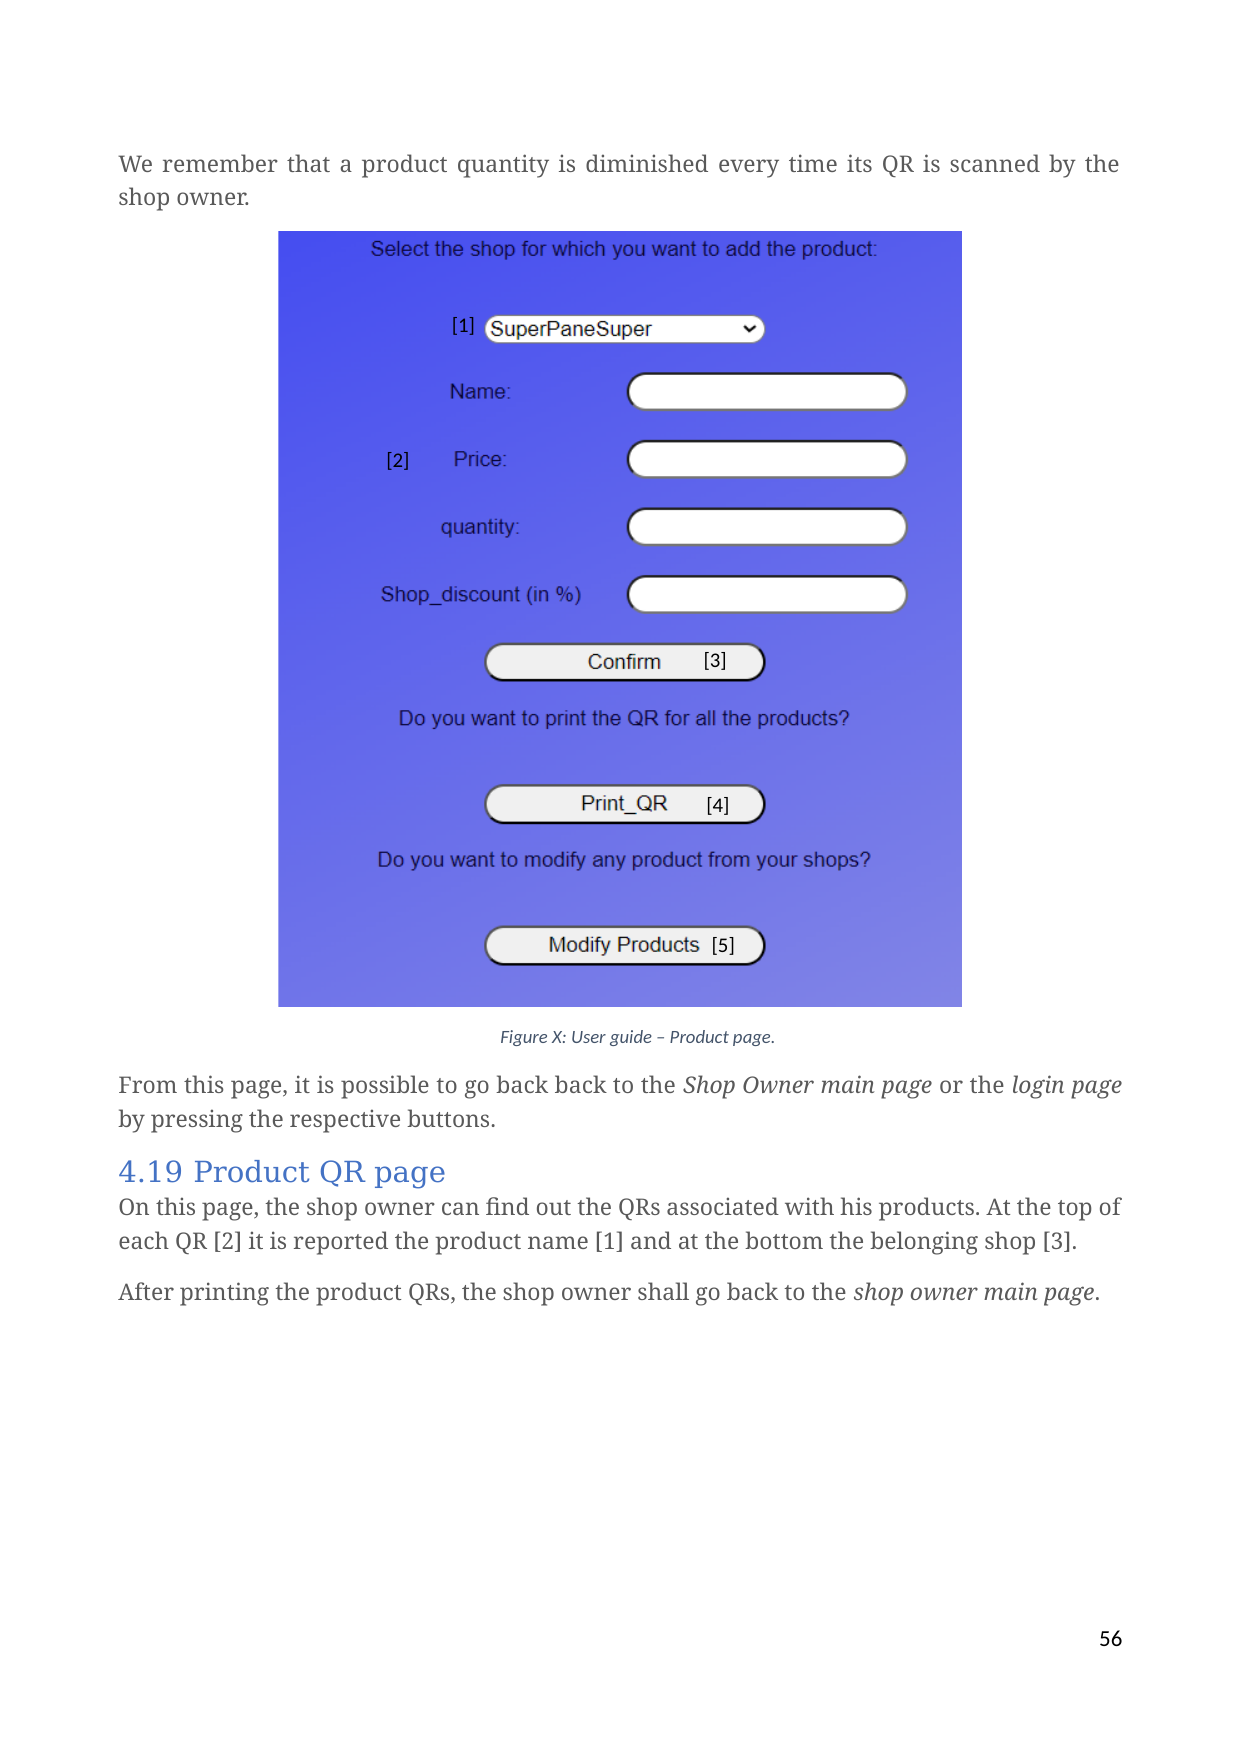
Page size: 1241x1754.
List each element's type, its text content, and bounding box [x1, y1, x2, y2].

subtitle Product QR page [118, 1153, 1122, 1188]
text We remember that a product quantity is diminished every time its QR is scanned by the shop owner. [118, 148, 1122, 213]
text From this page, it is possible to go back back to the Shop Owner main page or the login page by pressing the respective buttons. [118, 1069, 1122, 1134]
picture [278, 231, 962, 1007]
text After printing the product QRs, the shop owner shall go back to the shop owner main page. [118, 1275, 1122, 1307]
text Figure X: User guide – Product page. [156, 1026, 1122, 1048]
text On this page, the shop owner can find out the QRs associated with his products. At the top of each QR [2] it is reported the product name [1] and at the bottom the belonging shop [3]. [118, 1191, 1122, 1256]
